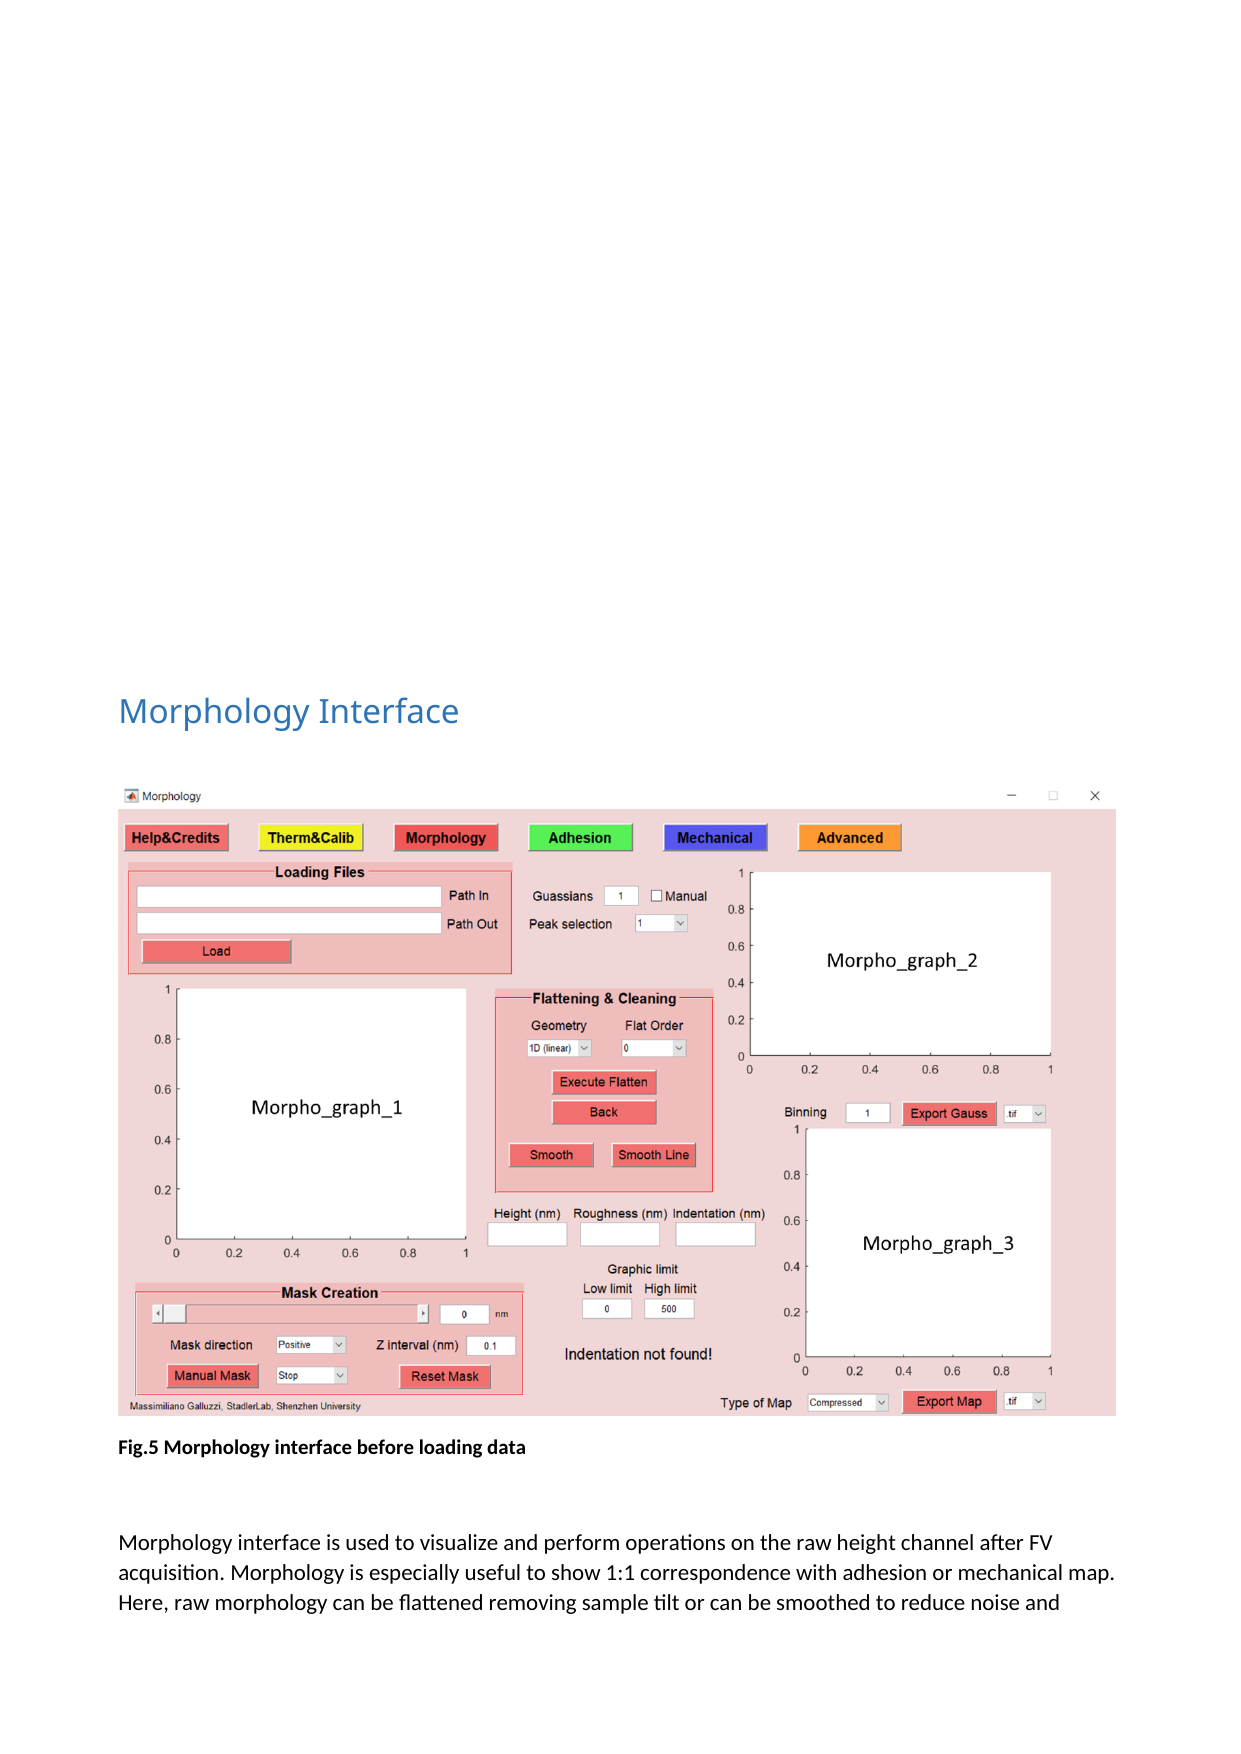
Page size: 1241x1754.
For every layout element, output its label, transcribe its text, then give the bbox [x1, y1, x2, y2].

text Fig.5 Morphology interface before loading data [118, 1434, 1122, 1459]
subtitle Morphology Interface [118, 688, 1122, 733]
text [118, 1528, 1122, 1616]
picture [118, 783, 1116, 1416]
